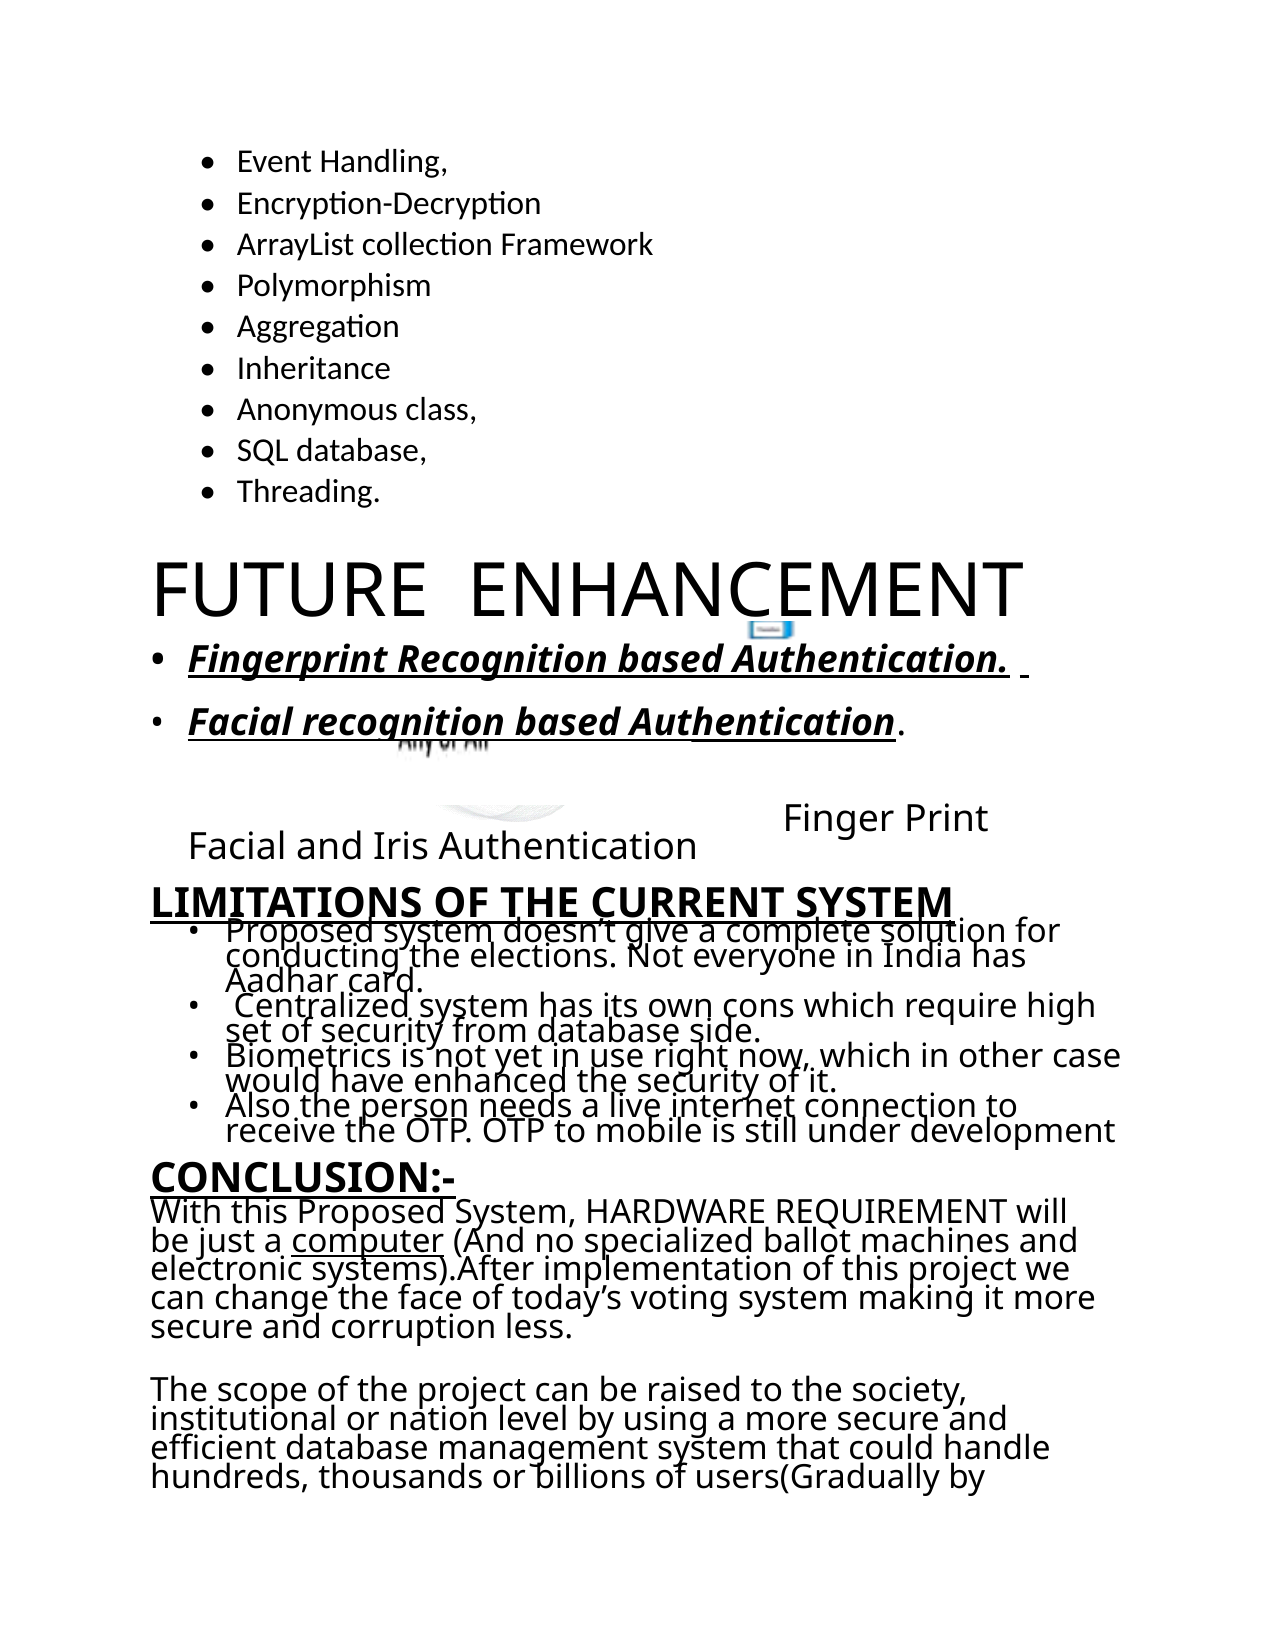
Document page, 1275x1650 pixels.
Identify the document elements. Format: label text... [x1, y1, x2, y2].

list Facial recognition based Authentication. [150, 713, 1117, 742]
list Threading. [199, 480, 1125, 509]
list Centralized system has its own cons which require high set of security from database side. [187, 997, 1125, 1047]
list SQL database, [199, 439, 1125, 467]
list Proposed system doesn’t give a complete solution for conducting the elections. Not everyone in India has Aadhar card. [187, 922, 1125, 997]
text With this Proposed System, HARDWARE REQUIREMENT will be just a computer (And no specialized ballot machines and electronic systems).After implementation of this project we can change the face of today’s voting system making it more secure and corruption less. [150, 1200, 1117, 1344]
text CONCLUSION:- [150, 1172, 1125, 1197]
list Also the person needs a live internet connection to receive the OTP. OTP to mobile is still under development [187, 1097, 1125, 1147]
list Biometrics is not yet in use right now, which in other case would have enhanced the security of it. [187, 1047, 1125, 1097]
text Finger Print Facial and Iris Authentication [187, 808, 1117, 866]
list Polymorphism [199, 274, 1125, 302]
text LIMITATIONS OF THE CURRENT SYSTEM [372, 897, 919, 921]
text FUTURE ENHANCEMENT [150, 596, 1125, 621]
text LIMITATIONS OF THE CURRENT SYSTEM [922, 897, 1125, 922]
list ArrayList collection Framework [199, 232, 1125, 261]
list Event Handling, [199, 150, 1125, 179]
list Fingerprint Recognition based Authentication. [150, 649, 1117, 678]
list Anonymous class, [199, 397, 1125, 426]
list Encryption-Decryption [199, 191, 1125, 220]
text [150, 1379, 1117, 1494]
list Inheritance [199, 356, 1125, 385]
list Aggregation [199, 315, 1125, 344]
text LIMITATIONS OF THE CURRENT SYSTEM [150, 897, 369, 921]
